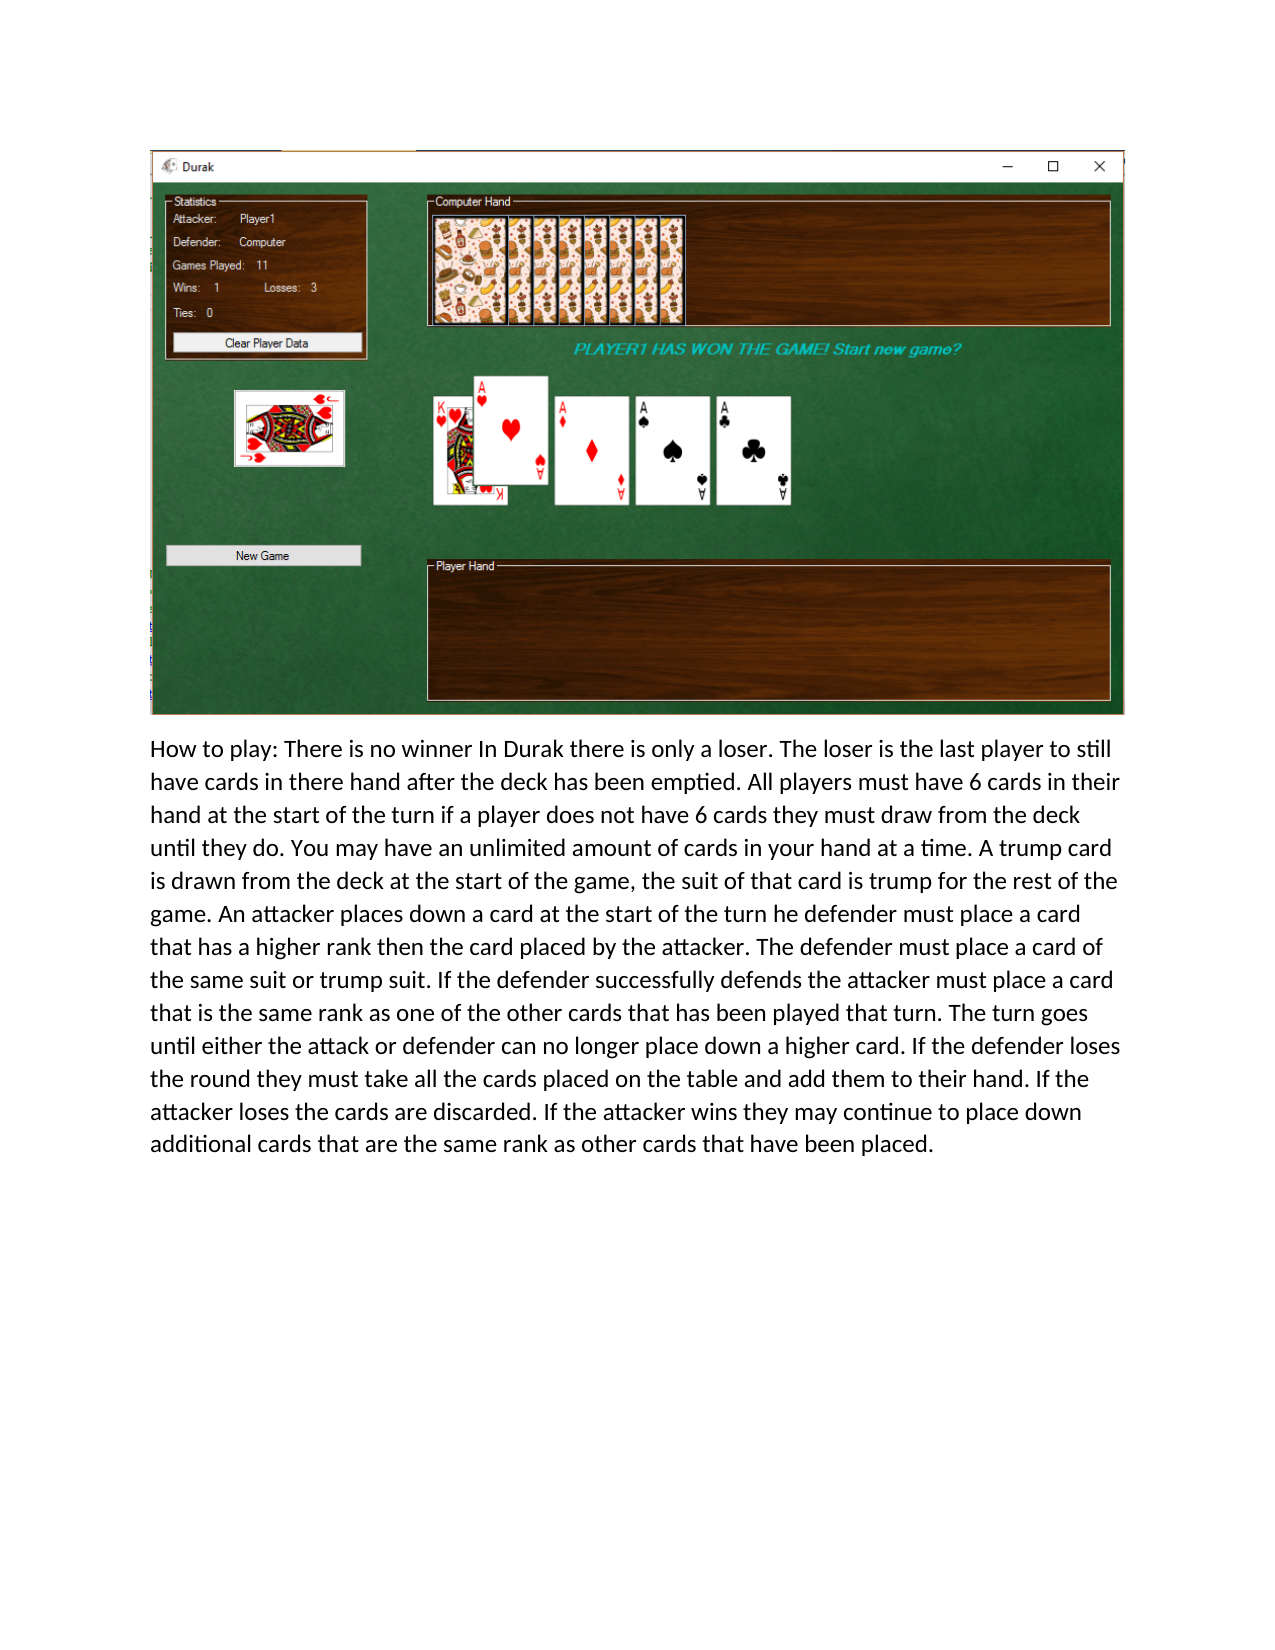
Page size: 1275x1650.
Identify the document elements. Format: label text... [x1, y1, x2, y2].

picture [150, 150, 1125, 715]
text How to play: There is no winner In Durak there is only a loser. The loser is the last player to still have cards in there hand after the deck has been emptied. All players must have 6 cards in their hand at the start of the turn if a player does not have 6 cards they must draw from the deck until they do. You may have an unlimited amount of cards in your hand at a time. A trump card is drawn from the deck at the start of the game, the suit of that card is trump for the rest of the game. An attacker places down a card at the start of the turn he defender must place a card that has a higher rank then the card placed by the attacker. The defender must place a card of the same suit or trump suit. If the defender successfully defends the attacker must place a card that is the same rank as one of the other cards that has been played that turn. The turn goes until either the attack or defender can no longer place down a higher card. If the defender loses the round they must take all the cards placed on the table and add them to their hand. If the attacker loses the cards are discarded. If the attacker wins they may continue to place down additional cards that are the same rank as other cards that have been placed. [150, 734, 1125, 1159]
